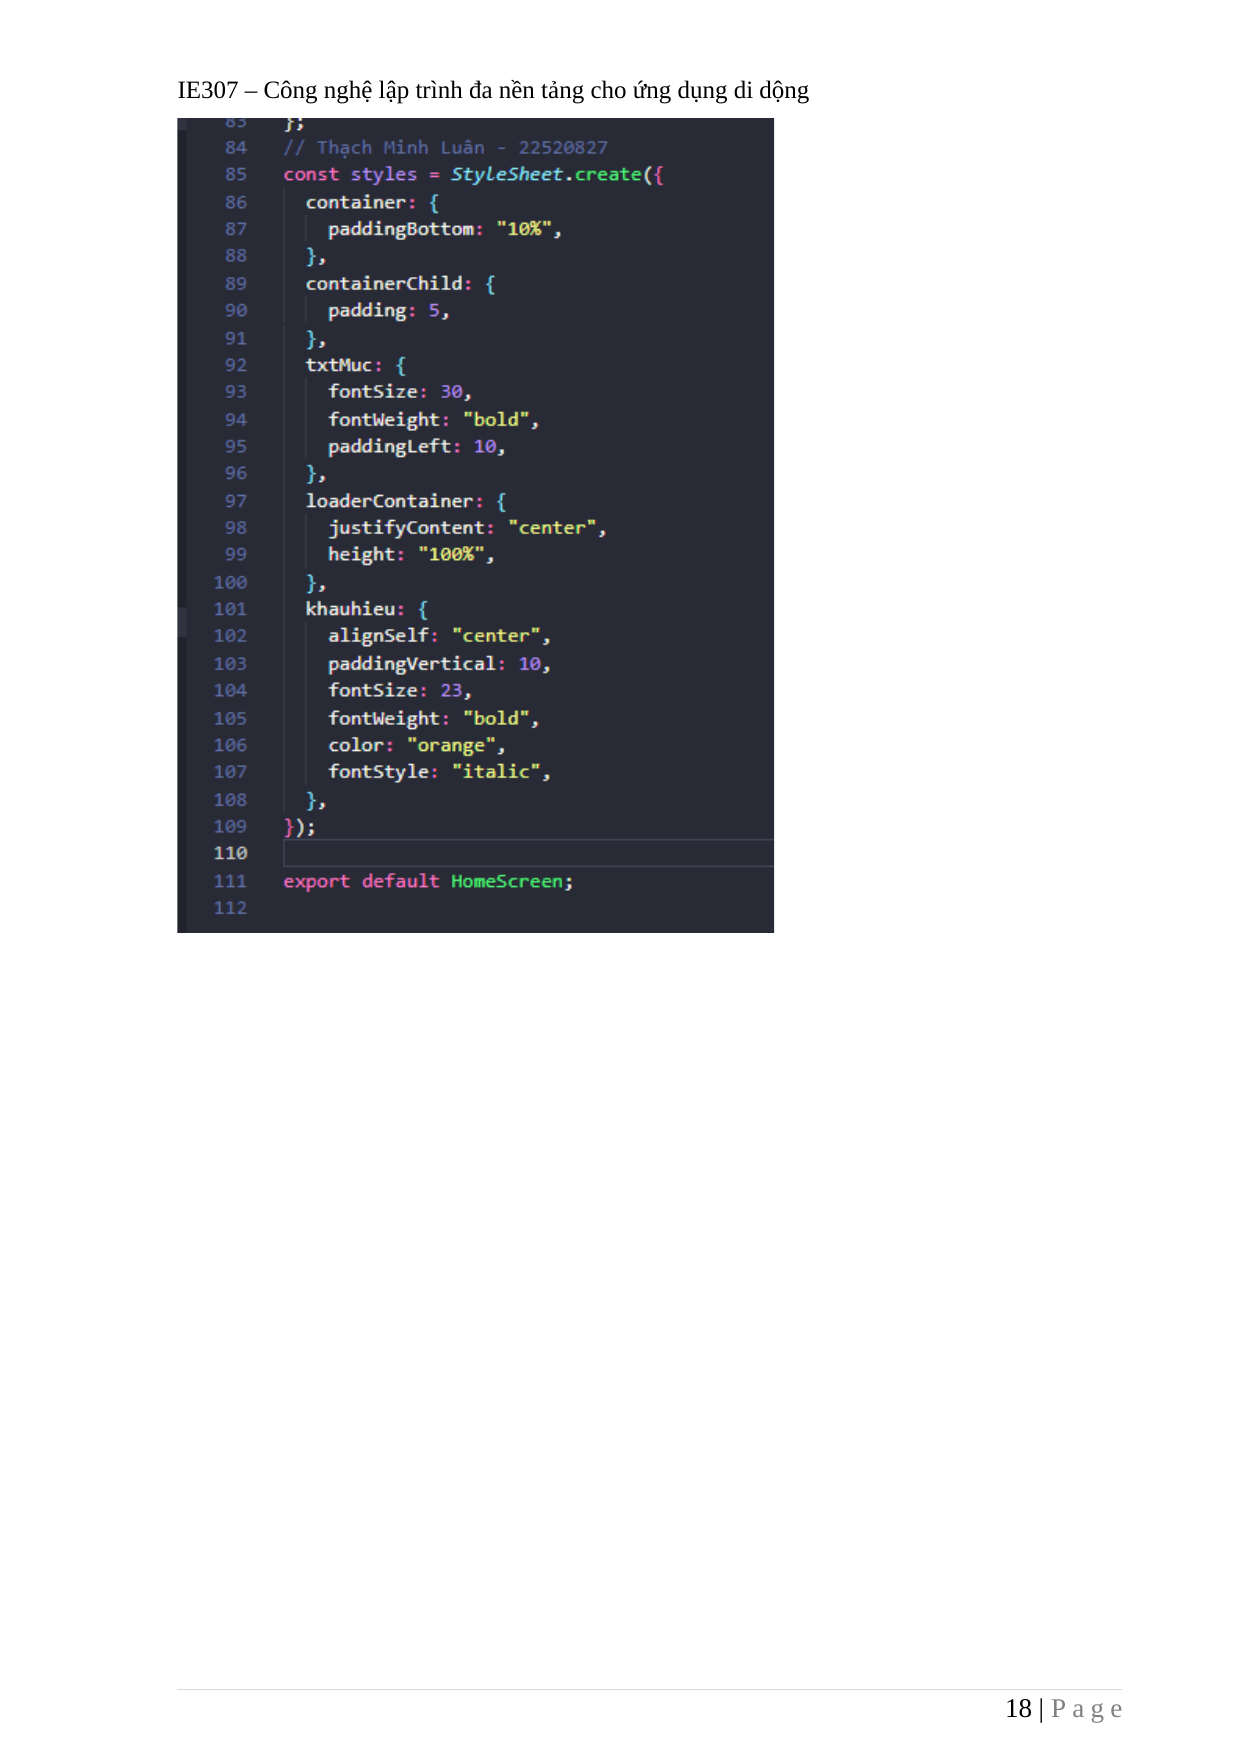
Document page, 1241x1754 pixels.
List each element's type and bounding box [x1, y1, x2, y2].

picture [177, 118, 775, 933]
